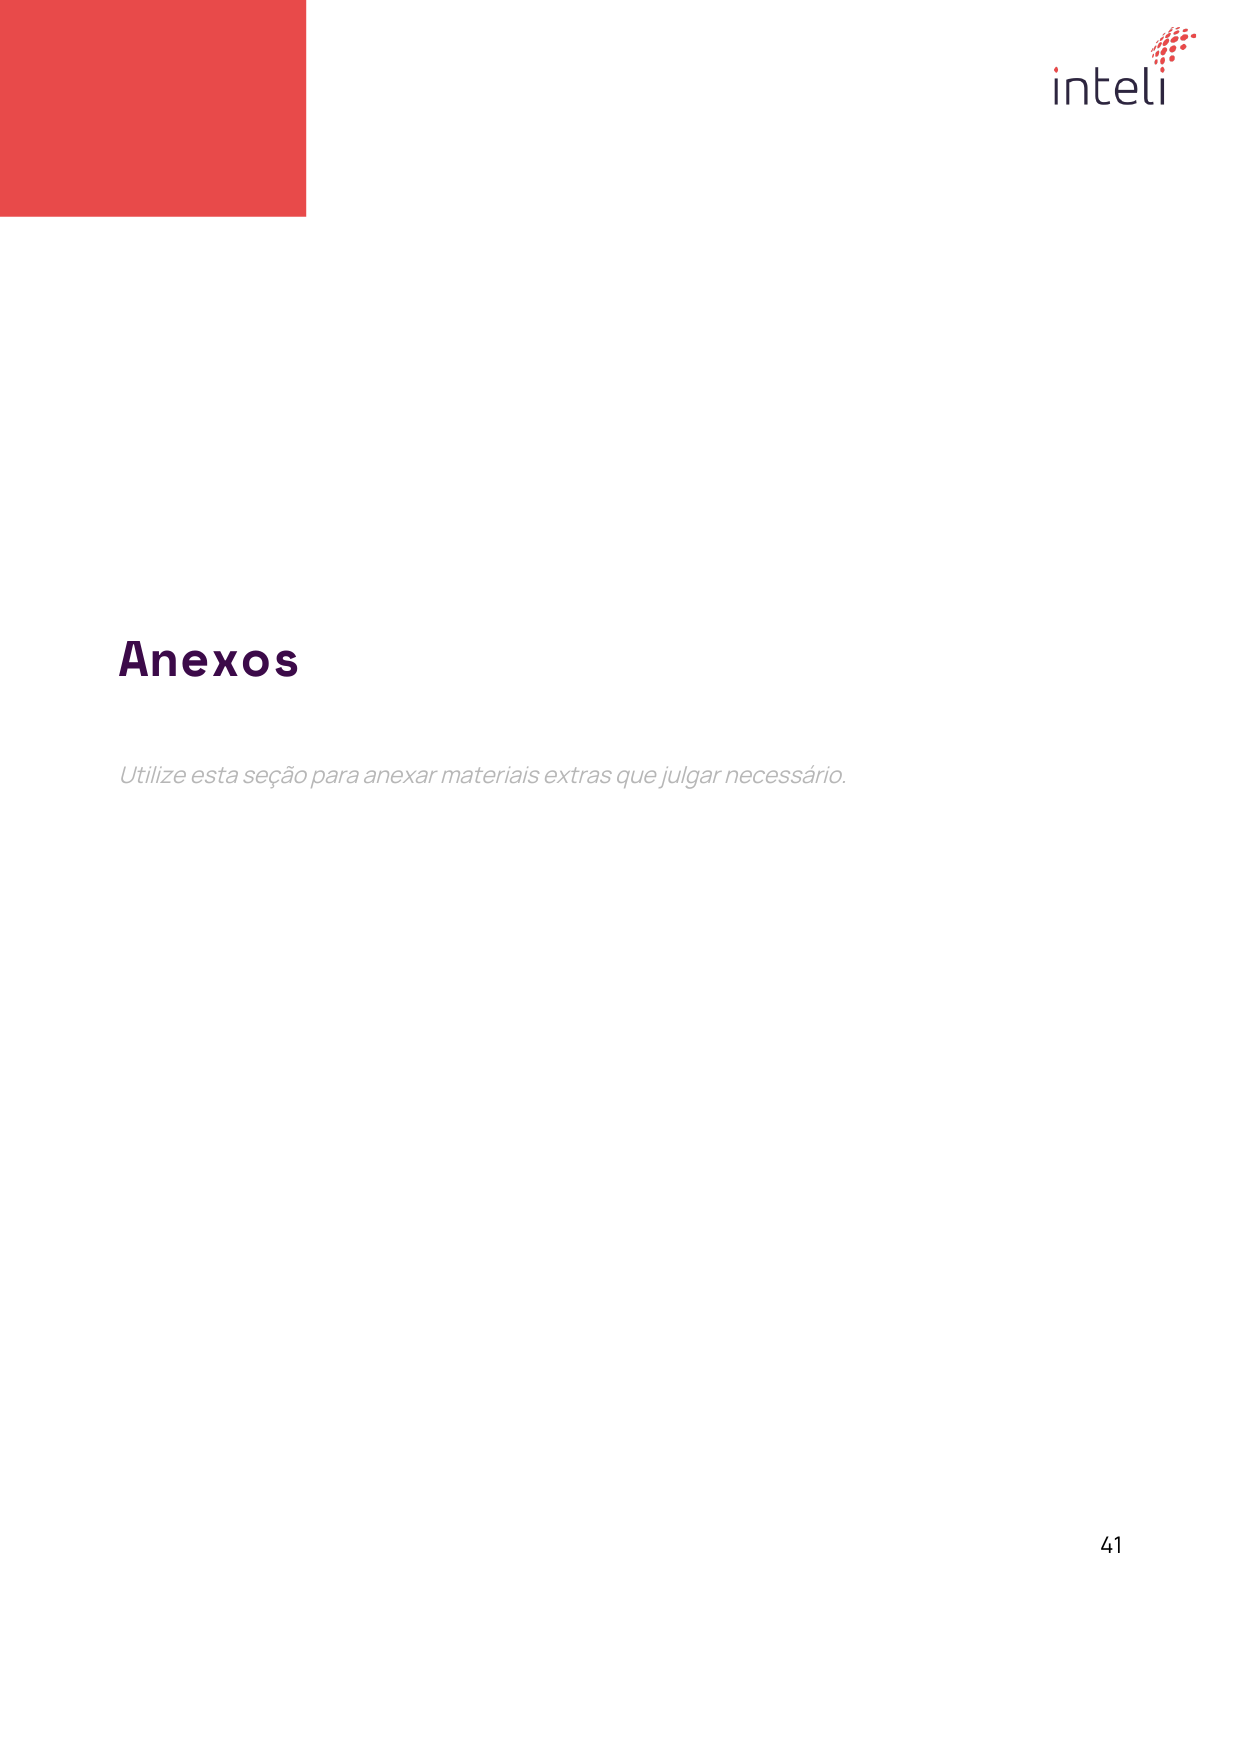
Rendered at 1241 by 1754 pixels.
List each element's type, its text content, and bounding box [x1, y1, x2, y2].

picture [1054, 27, 1197, 105]
text Utilize esta seção para anexar materiais extras que julgar necessário. [118, 759, 1122, 790]
text Anexos [118, 620, 1122, 694]
picture [0, 0, 307, 217]
